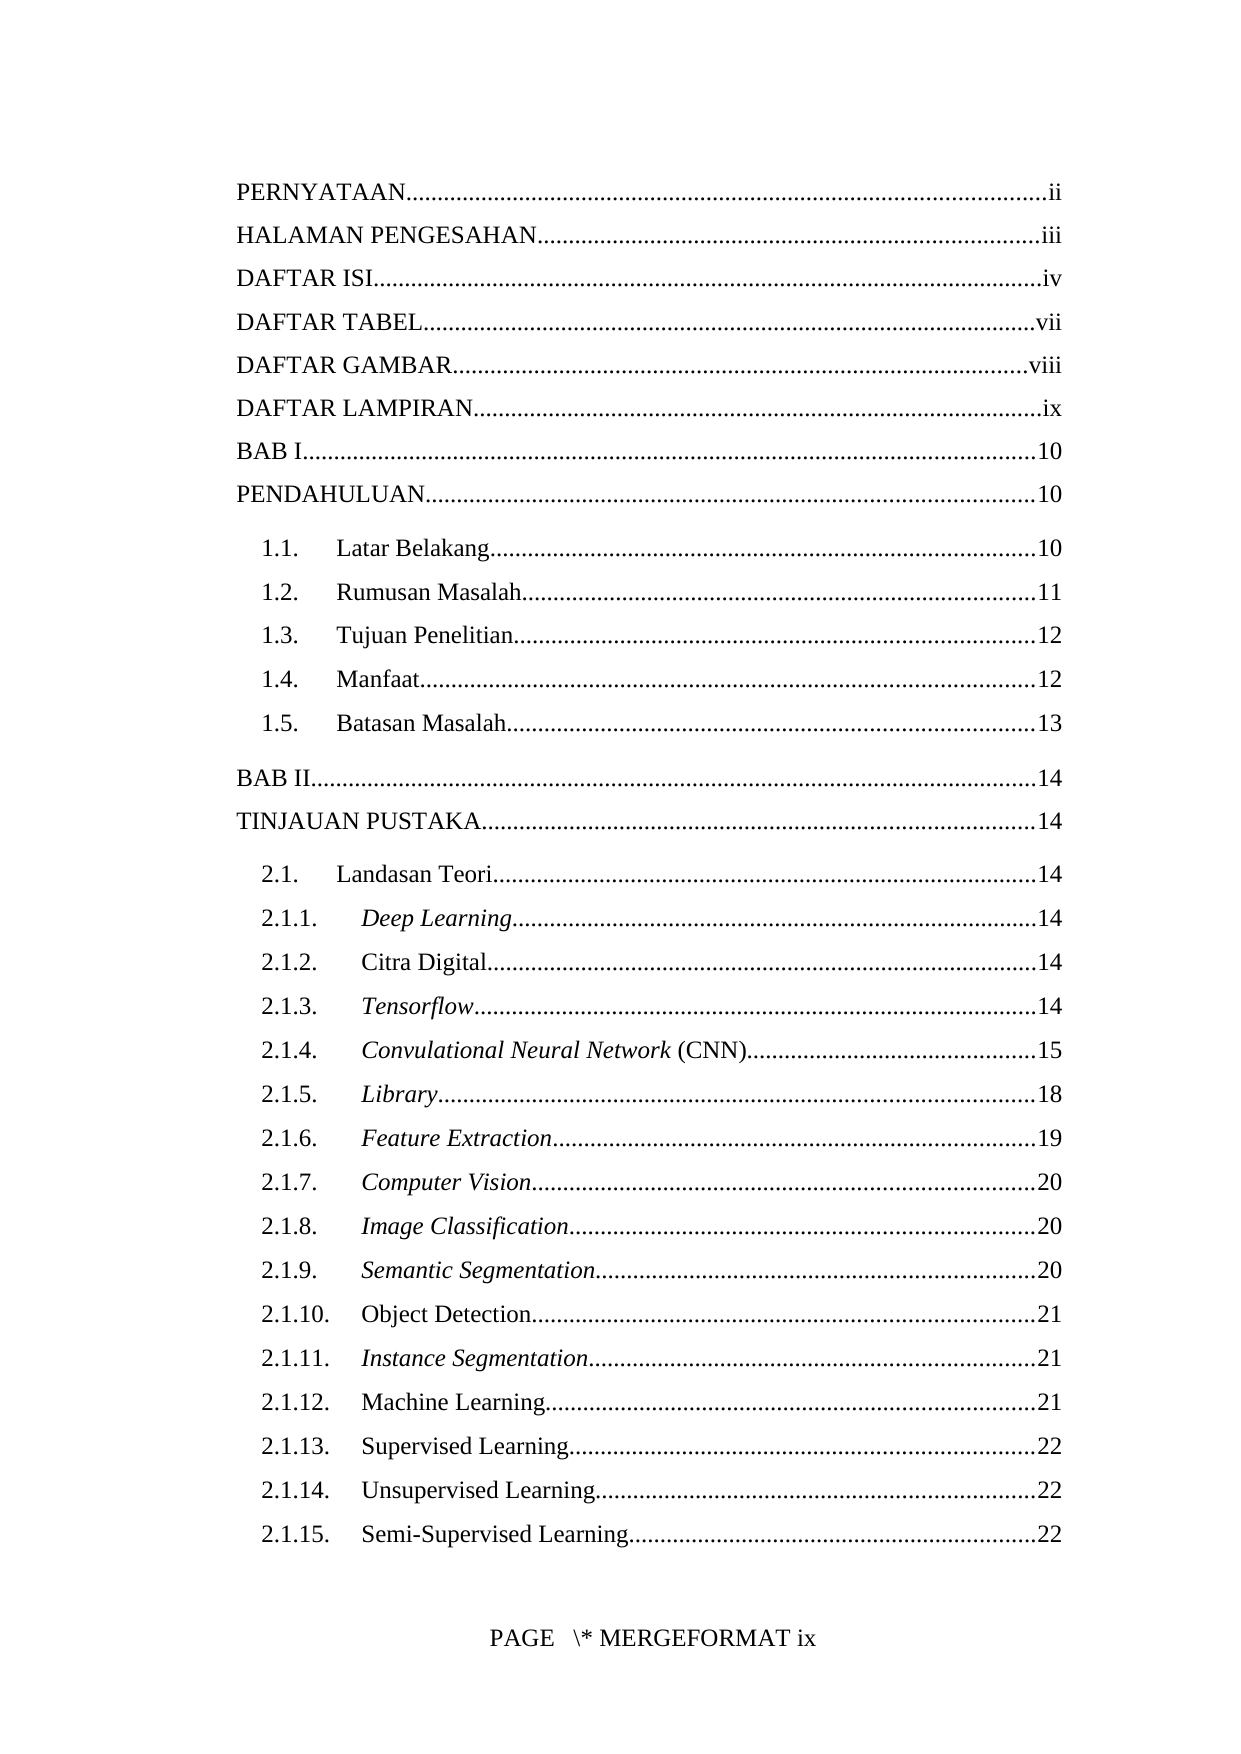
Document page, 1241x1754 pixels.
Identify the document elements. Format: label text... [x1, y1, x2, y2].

text DAFTAR TABEL vii [236, 307, 1063, 335]
text 2.1.10. Object Detection 21 [261, 1299, 1063, 1328]
text 1.1. Latar Belakang 10 [261, 533, 1063, 561]
text BAB I 10 [236, 436, 1063, 465]
text 2.1.3. Tensorflow 14 [261, 991, 1063, 1020]
text 2.1.2. Citra Digital 14 [261, 947, 1063, 976]
text 2.1.1. Deep Learning 14 [261, 903, 1063, 932]
text 1.5. Batasan Masalah 13 [261, 708, 1063, 737]
text 2.1.11. Instance Segmentation 21 [261, 1343, 1063, 1372]
text DAFTAR ISI iv [236, 263, 1063, 292]
text 2.1.5. Library 18 [261, 1079, 1063, 1108]
text 2.1.9. Semantic Segmentation 20 [261, 1255, 1063, 1284]
text 2.1.13. Supervised Learning 22 [261, 1431, 1063, 1460]
text 2.1. Landasan Teori 14 [261, 859, 1063, 888]
text 1.2. Rumusan Masalah 11 [261, 577, 1063, 605]
text 2.1.14. Unsupervised Learning 22 [261, 1475, 1063, 1504]
text PENDAHULUAN 10 [236, 479, 1063, 508]
text 1.3. Tujuan Penelitian 12 [261, 621, 1063, 649]
text 2.1.6. Feature Extraction 19 [261, 1123, 1063, 1152]
text HALAMAN PENGESAHAN iii [236, 220, 1063, 249]
text BAB II 14 [236, 763, 1063, 792]
text PERNYATAAN ii [236, 177, 1063, 206]
text 2.1.12. Machine Learning 21 [261, 1387, 1063, 1416]
text 2.1.4. Convulational Neural Network (CNN) 15 [261, 1035, 1063, 1064]
text TINJAUAN PUSTAKA 14 [236, 806, 1063, 835]
text 1.4. Manfaat 12 [261, 664, 1063, 693]
text 2.1.15. Semi-Supervised Learning 22 [261, 1519, 1063, 1548]
text 2.1.8. Image Classification 20 [261, 1211, 1063, 1240]
text DAFTAR LAMPIRAN ix [236, 393, 1063, 422]
text 2.1.7. Computer Vision 20 [261, 1167, 1063, 1196]
text DAFTAR GAMBAR viii [236, 350, 1063, 378]
